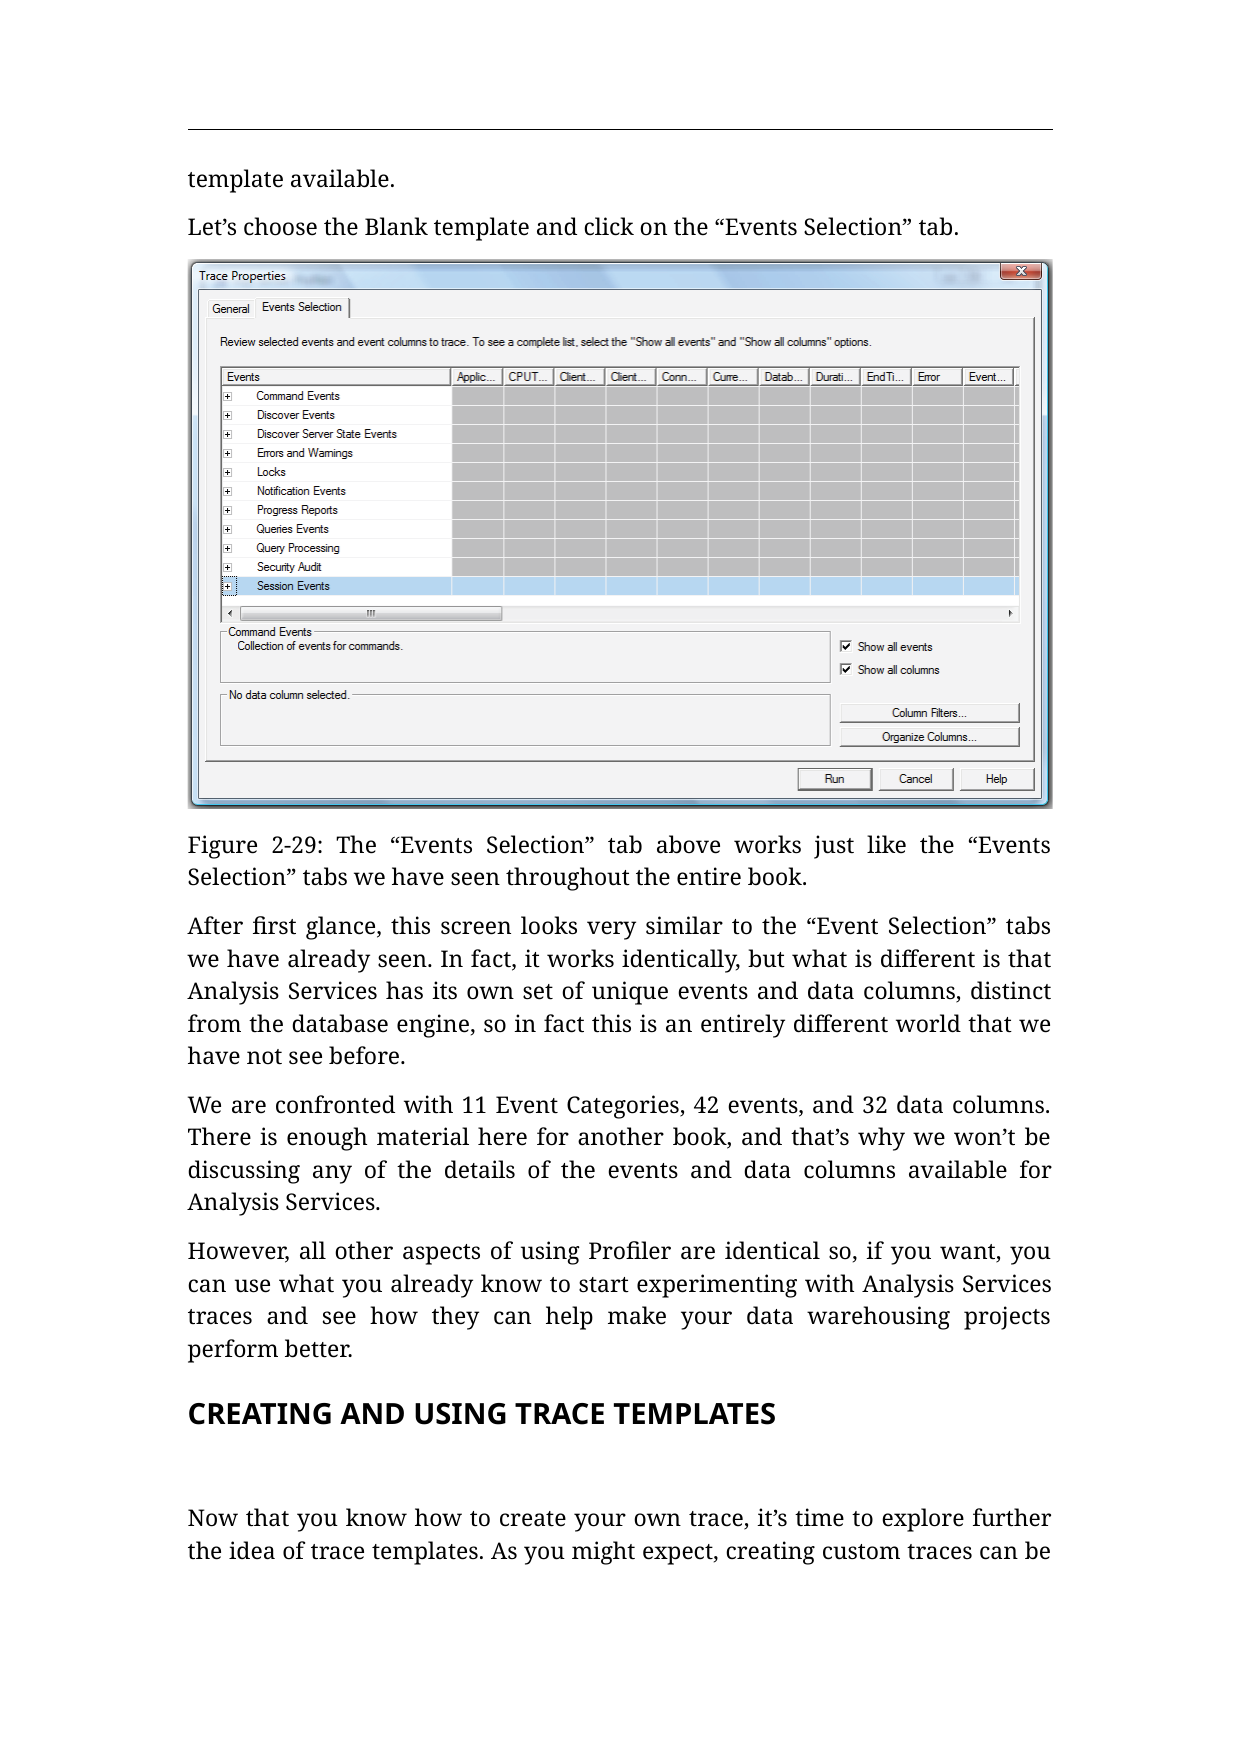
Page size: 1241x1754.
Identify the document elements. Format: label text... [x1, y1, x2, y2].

text After first glance, this screen looks very similar to the “Event Selection” tabs we have already seen. In fact, it works identically, but what is different is that Analysis Services has its own set of unique events and data columns, distinct from the database engine, so in fact this is an entirely different world that we have not see before. [187, 909, 1053, 1072]
text Figure 2-29: The “Events Selection” tab above works just like the “Events Selection” tabs we have seen throughout the entire book. [187, 828, 1053, 893]
text We are confronted with 11 Event Categories, 42 events, and 32 data columns. There is enough material here for another book, and that’s why we won’t be discussing any of the details of the events and data columns available for Analysis Services. [187, 1088, 1053, 1218]
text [187, 1502, 1053, 1567]
text However, all other aspects of using Profiler are identical so, if you want, you can use what you already know to start experimenting with Analysis Services traces and see how they can help make your data warehousing projects perform better. [187, 1234, 1053, 1364]
subtitle CREATING AND USING TRACE TEMPLATES [187, 1381, 1053, 1446]
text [187, 162, 1053, 194]
text Let’s choose the Blank template and click on the “Events Selection” tab. [187, 211, 1053, 243]
